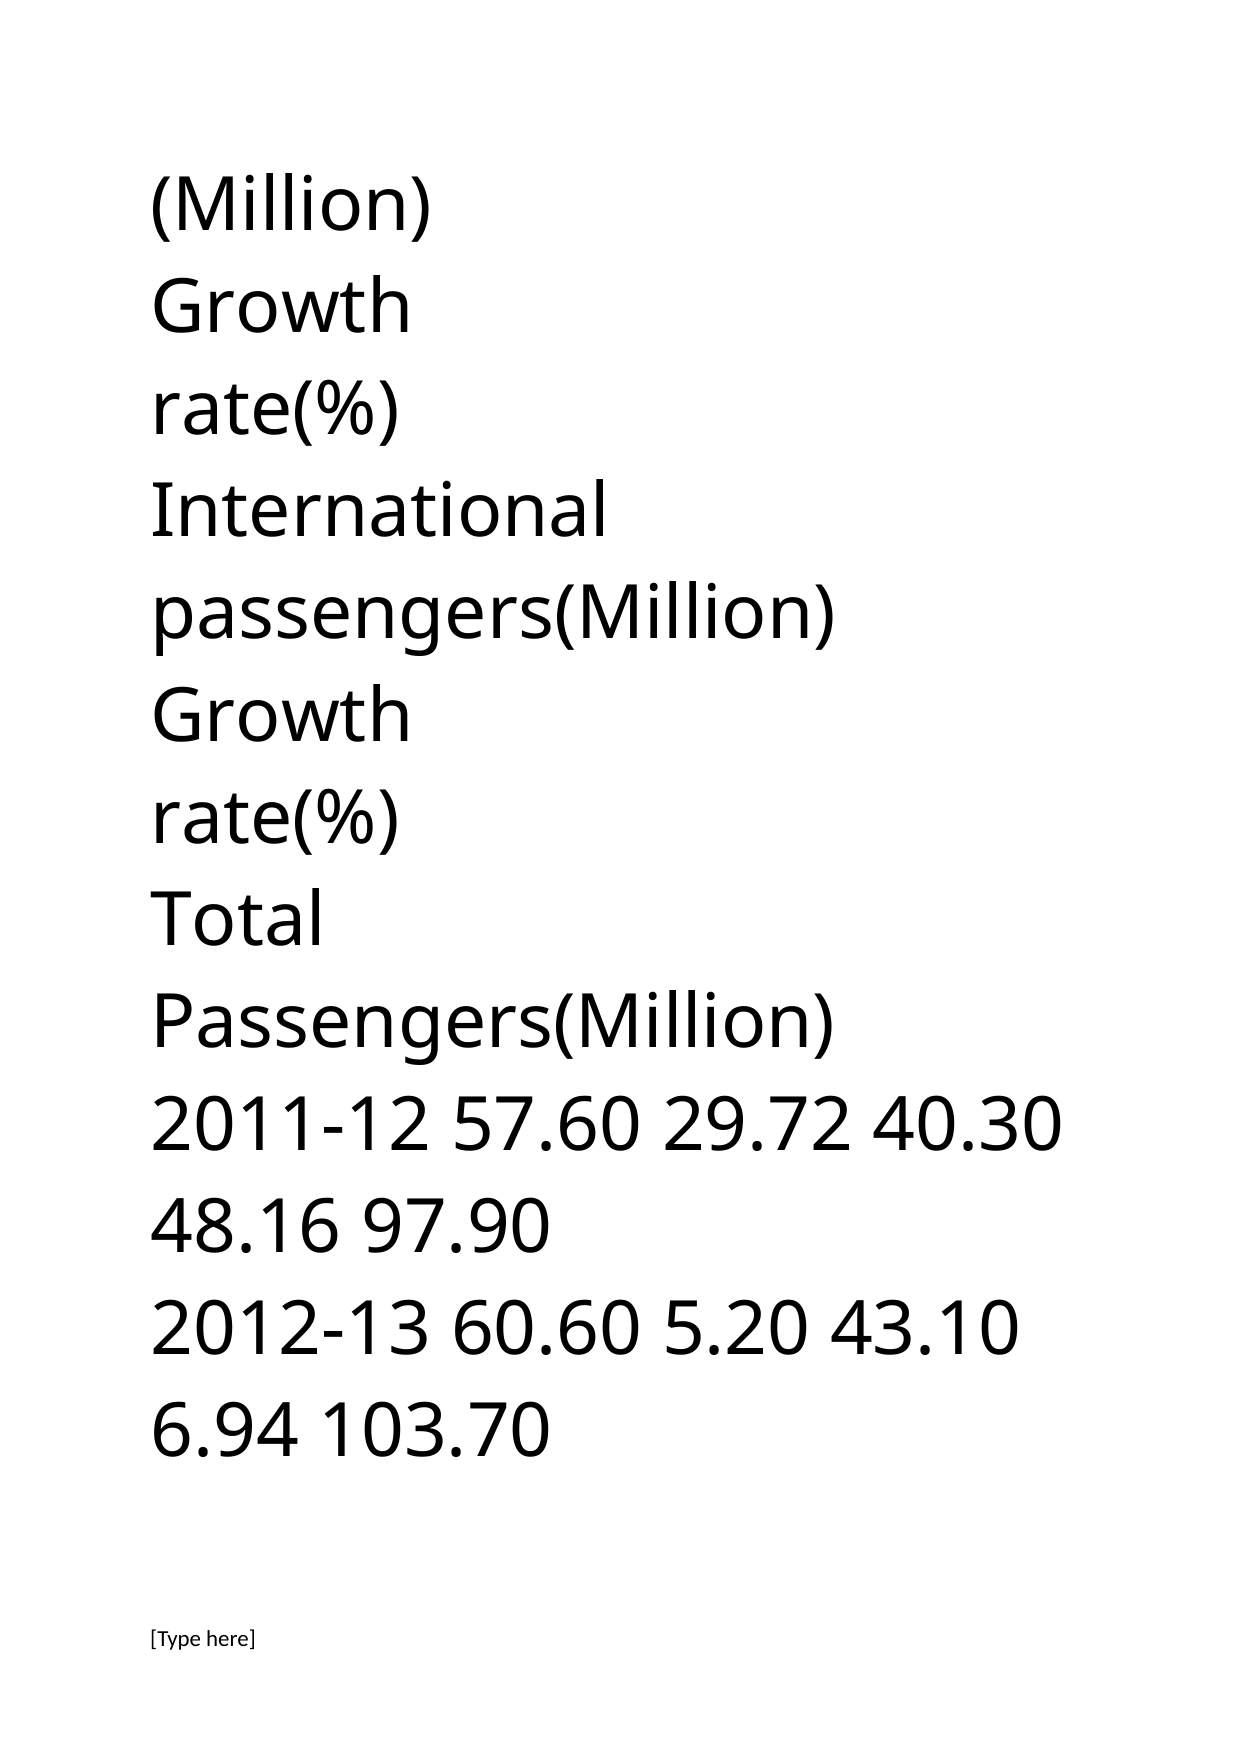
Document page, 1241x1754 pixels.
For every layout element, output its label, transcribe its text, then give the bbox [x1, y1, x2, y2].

text Total [150, 865, 1090, 967]
text Passengers(Million) [150, 967, 1090, 1070]
text Growth [150, 661, 1090, 763]
text rate(%) [150, 763, 1090, 865]
text (Million) [150, 150, 1090, 252]
text passengers(Million) [150, 559, 1090, 661]
text Growth [150, 252, 1090, 354]
text 2011-12 57.60 29.72 40.30 48.16 97.90 [150, 1070, 1090, 1274]
text International [150, 457, 1090, 559]
text 2012-13 60.60 5.20 43.10 6.94 103.70 [150, 1274, 1090, 1478]
text rate(%) [150, 354, 1090, 457]
